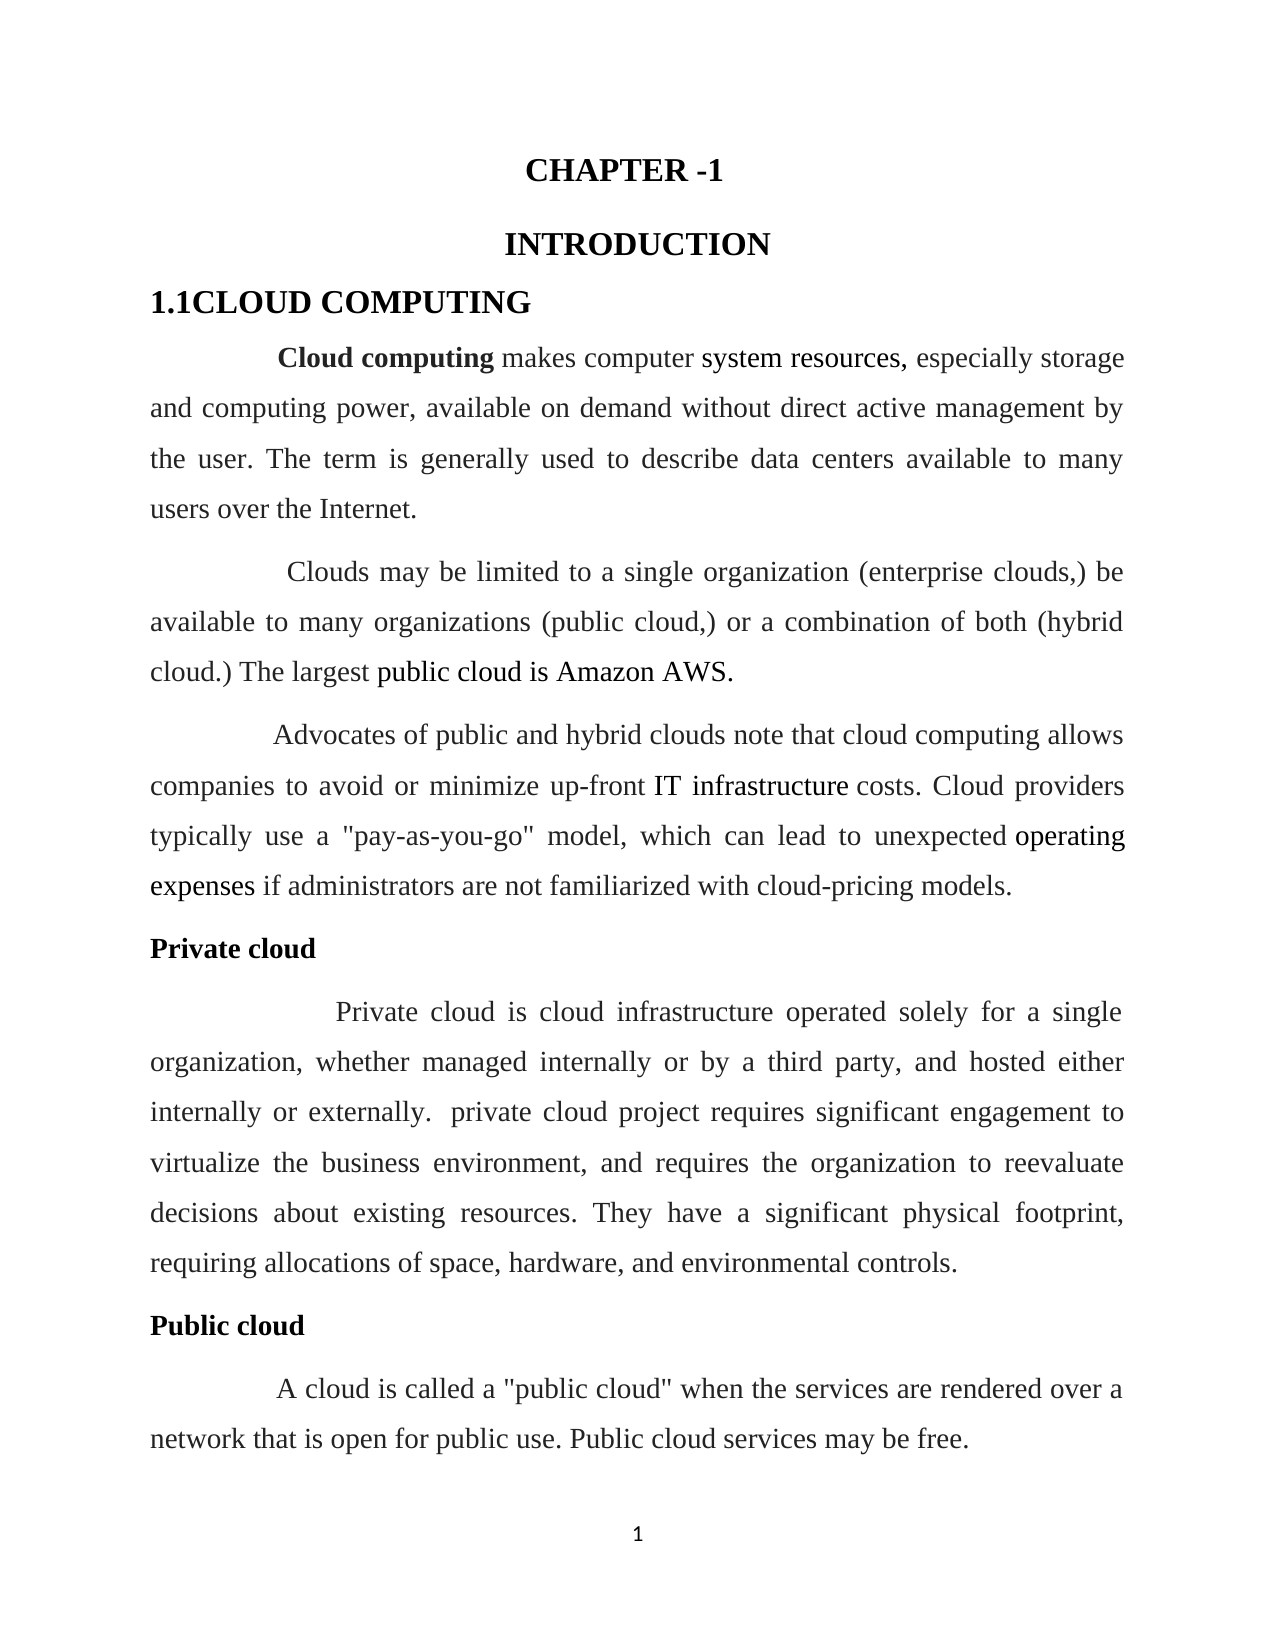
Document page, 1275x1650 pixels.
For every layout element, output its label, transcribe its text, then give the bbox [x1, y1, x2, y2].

text Cloud computing makes computer system resources, especially storage and computing power, available on demand without direct active management by the user. The term is generally used to describe data centers available to many users over the Internet. [150, 340, 1125, 525]
text A cloud is called a "public cloud" when the services are rendered over a network that is open for public use. Public cloud services may be free. [150, 1371, 1125, 1455]
text Advocates of public and hybrid clouds note that cloud computing allows companies to avoid or minimize up-front IT infrastructure costs. Cloud providers typically use a "pay-as-you-go" model, which can lead to unexpected operating expenses if administrators are not familiarized with cloud-pricing models. [150, 717, 1125, 902]
subtitle Public cloud [150, 1308, 1125, 1342]
text 1.1CLOUD COMPUTING [150, 282, 1125, 321]
text INTRODUCTION [150, 224, 1125, 262]
subtitle Private cloud [150, 931, 1125, 965]
text CHAPTER -1 [150, 150, 1125, 188]
text Clouds may be limited to a single organization (enterprise clouds,) be available to many organizations (public cloud,) or a combination of both (hybrid cloud.) The largest public cloud is Amazon AWS. [150, 554, 1125, 688]
text Private cloud is cloud infrastructure operated solely for a single organization, whether managed internally or by a third party, and hosted either internally or externally. private cloud project requires significant engagement to virtualize the business environment, and requires the organization to reevaluate decisions about existing resources. They have a significant physical footprint, requiring allocations of space, hardware, and environmental controls. [150, 994, 1125, 1279]
